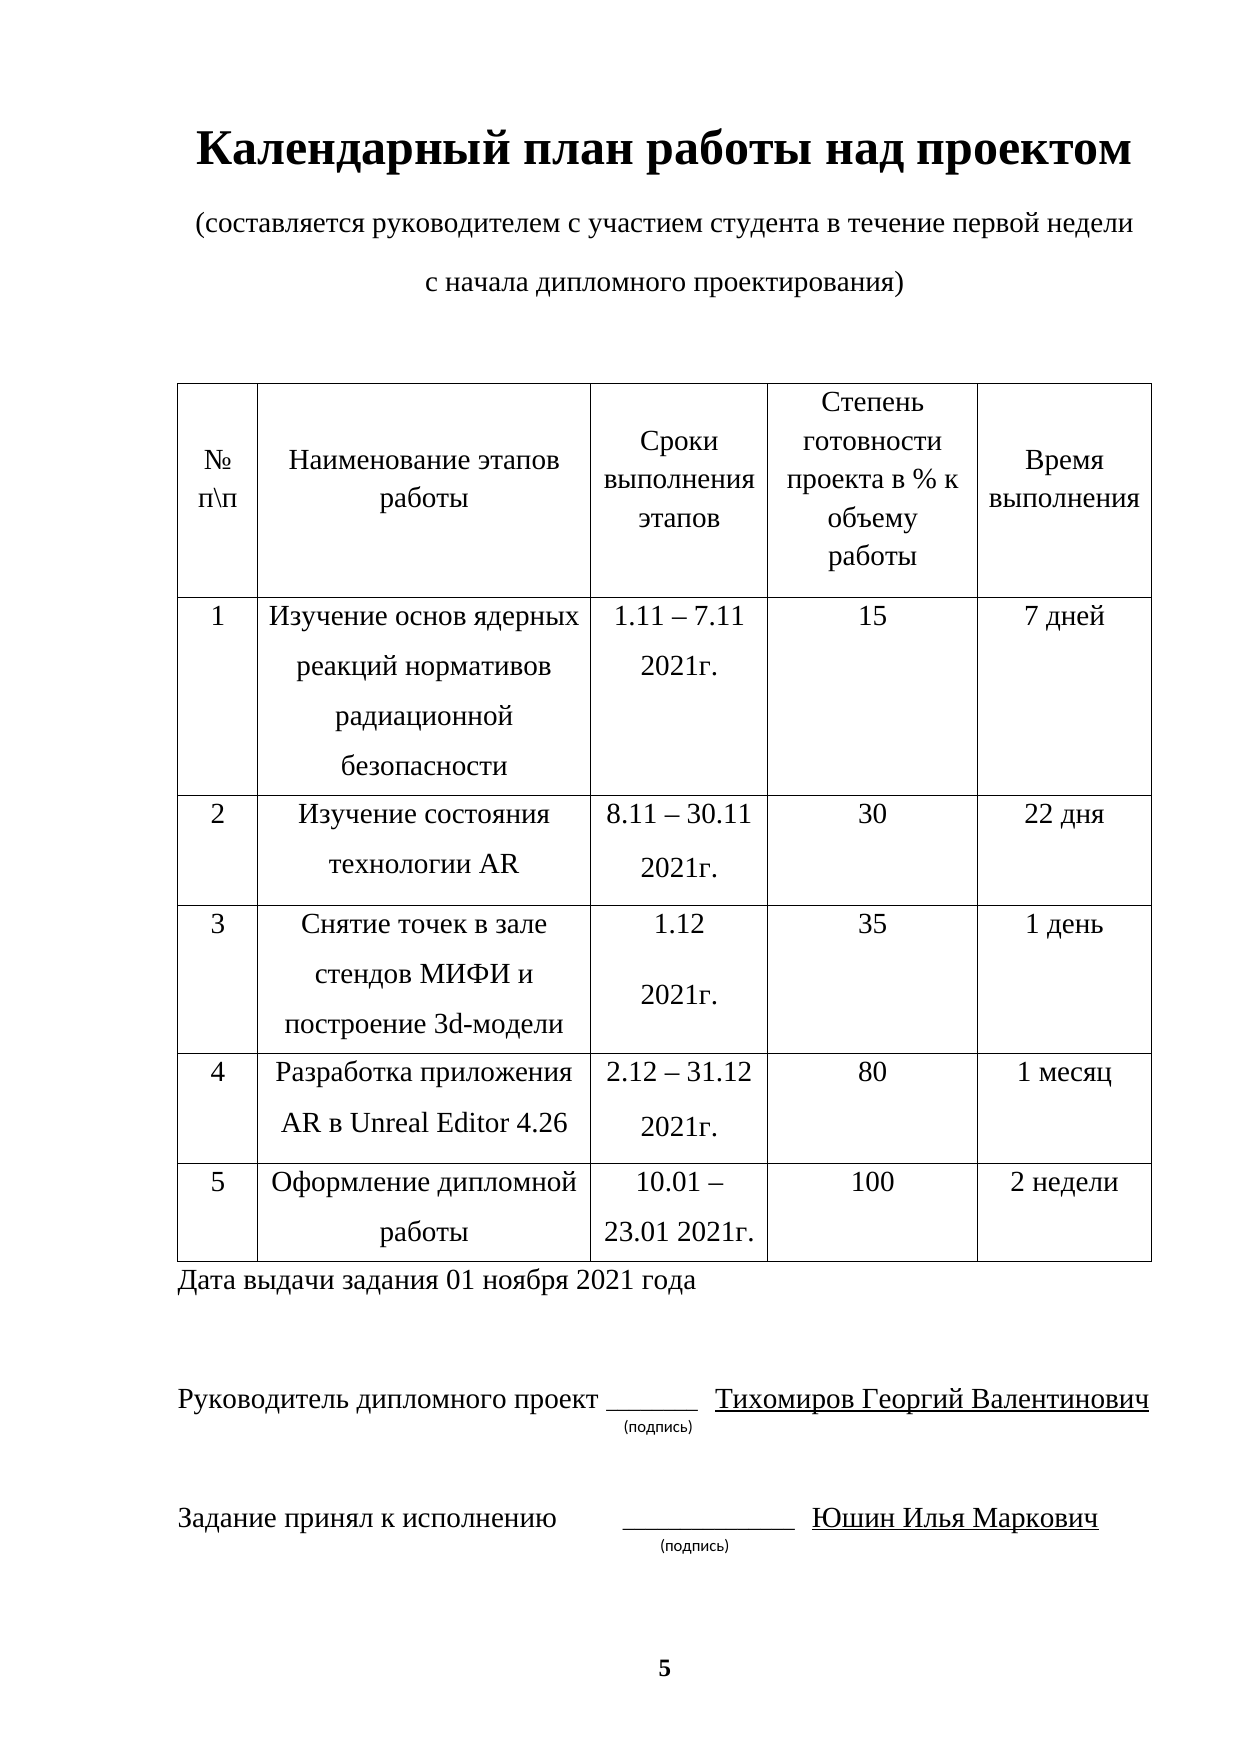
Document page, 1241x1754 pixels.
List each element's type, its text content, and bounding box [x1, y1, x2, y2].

table_header № п\п [178, 384, 257, 597]
table_cell Разработка приложения AR в Unreal Editor 4.26 [258, 1054, 590, 1163]
table_cell 10.01 – 23.01 2021г. [591, 1164, 767, 1261]
text с начала дипломного проектирования) [177, 264, 1152, 298]
table_cell Изучение основ ядерных реакций нормативов радиационной безопасности [258, 598, 590, 795]
table_cell 35 [768, 906, 977, 1053]
text Календарный план работы над проектом [177, 118, 1152, 176]
table_header Сроки выполнения этапов [591, 384, 767, 597]
table_cell 22 дня [978, 796, 1151, 905]
table_cell Снятие точек в зале стендов МИФИ и построение 3d-модели [258, 906, 590, 1053]
table_cell Оформление дипломной работы [258, 1164, 590, 1261]
table_cell 1 день [978, 906, 1151, 1053]
table_cell 100 [768, 1164, 977, 1261]
table_cell 1 месяц [978, 1054, 1151, 1163]
table_cell 2.12 – 31.12 2021г. [591, 1054, 767, 1163]
table_cell 1 [178, 598, 257, 795]
table_header Время выполнения [978, 384, 1151, 597]
table_cell 15 [768, 598, 977, 795]
table_cell 1.12 2021г. [591, 906, 767, 1053]
text Руководитель дипломного проект ________ Тихомиров Георгий Валентинович [177, 1381, 1152, 1414]
table_cell 8.11 – 30.11 2021г. [591, 796, 767, 905]
text Задание принял к исполнению _______________ Юшин Илья Маркович [177, 1500, 1152, 1533]
table_cell 3 [178, 906, 257, 1053]
table_header Степень готовности проекта в % к объему работы [768, 384, 977, 597]
table_cell 80 [768, 1054, 977, 1163]
table_cell 5 [178, 1164, 257, 1261]
table_cell 2 недели [978, 1164, 1151, 1261]
text Дата выдачи задания 01 ноября 2021 года [177, 1262, 1152, 1296]
table_cell 4 [178, 1054, 257, 1163]
table_cell 1.11 – 7.11 2021г. [591, 598, 767, 795]
table_cell 7 дней [978, 598, 1151, 795]
table_cell 30 [768, 796, 977, 905]
table_cell Изучение состояния технологии AR [258, 796, 590, 905]
text (составляется руководителем с участием студента в течение первой недели [177, 205, 1152, 238]
table_header Наименование этапов работы [258, 384, 590, 597]
table_cell 2 [178, 796, 257, 905]
